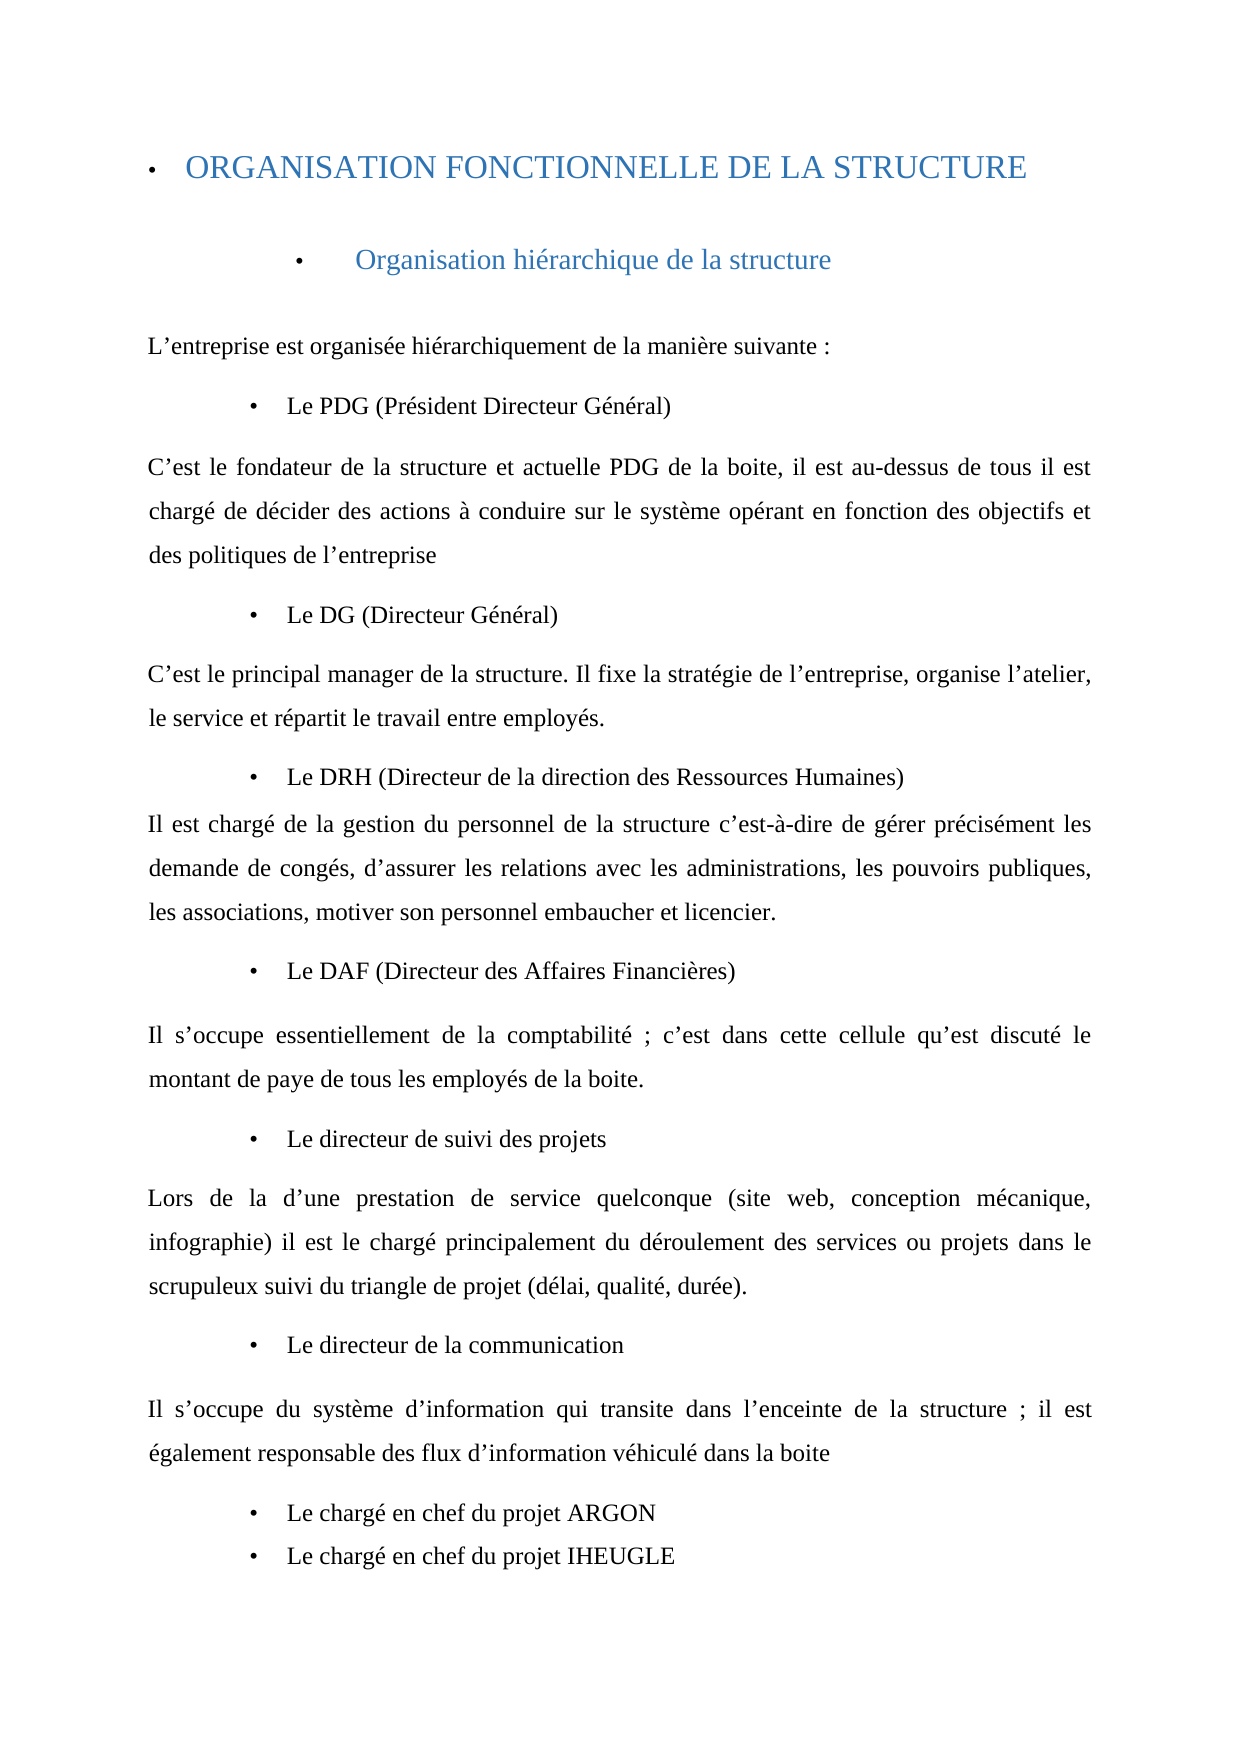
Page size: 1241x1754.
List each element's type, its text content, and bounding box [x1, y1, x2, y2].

text L’entreprise est organisée hiérarchiquement de la manière suivante : [147, 331, 1093, 360]
text Il est chargé de la gestion du personnel de la structure c’est-à-dire de gérer précisément les demande de congés, d’assurer les relations avec les administrations, les pouvoirs publiques, les associations, motiver son personnel embaucher et licencier. [147, 809, 1093, 926]
list ORGANISATION FONCTIONNELLE DE LA STRUCTURE [148, 148, 1093, 186]
list Le directeur de la communication [249, 1331, 1093, 1359]
text C’est le fondateur de la structure et actuelle PDG de la boite, il est au-dessus de tous il est chargé de décider des actions à conduire sur le système opérant en fonction des objectifs et des politiques de l’entreprise [147, 452, 1093, 569]
list Organisation hiérarchique de la structure [295, 242, 1093, 275]
list Le chargé en chef du projet ARGON [249, 1498, 1093, 1527]
list Le DAF (Directeur des Affaires Financières) [249, 956, 1093, 985]
text C’est le principal manager de la structure. Il fixe la stratégie de l’entreprise, organise l’atelier, le service et répartit le travail entre employés. [147, 659, 1093, 732]
list Le PDG (Président Directeur Général) [249, 391, 1093, 420]
text Il s’occupe essentiellement de la comptabilité ; c’est dans cette cellule qu’est discuté le montant de paye de tous les employés de la boite. [148, 1020, 1093, 1093]
list Le chargé en chef du projet IHEUGLE [249, 1541, 1093, 1570]
list Le DRH (Directeur de la direction des Ressources Humaines) [249, 762, 1093, 791]
text Il s’occupe du système d’information qui transite dans l’enceinte de la structure ; il est également responsable des flux d’information véhiculé dans la boite [147, 1394, 1093, 1467]
text Lors de la d’une prestation de service quelconque (site web, conception mécanique, infographie) il est le chargé principalement du déroulement des services ou projets dans le scrupuleux suivi du triangle de projet (délai, qualité, durée). [147, 1183, 1093, 1300]
list Le DG (Directeur Général) [249, 600, 1093, 628]
list Le directeur de suivi des projets [249, 1124, 1093, 1152]
